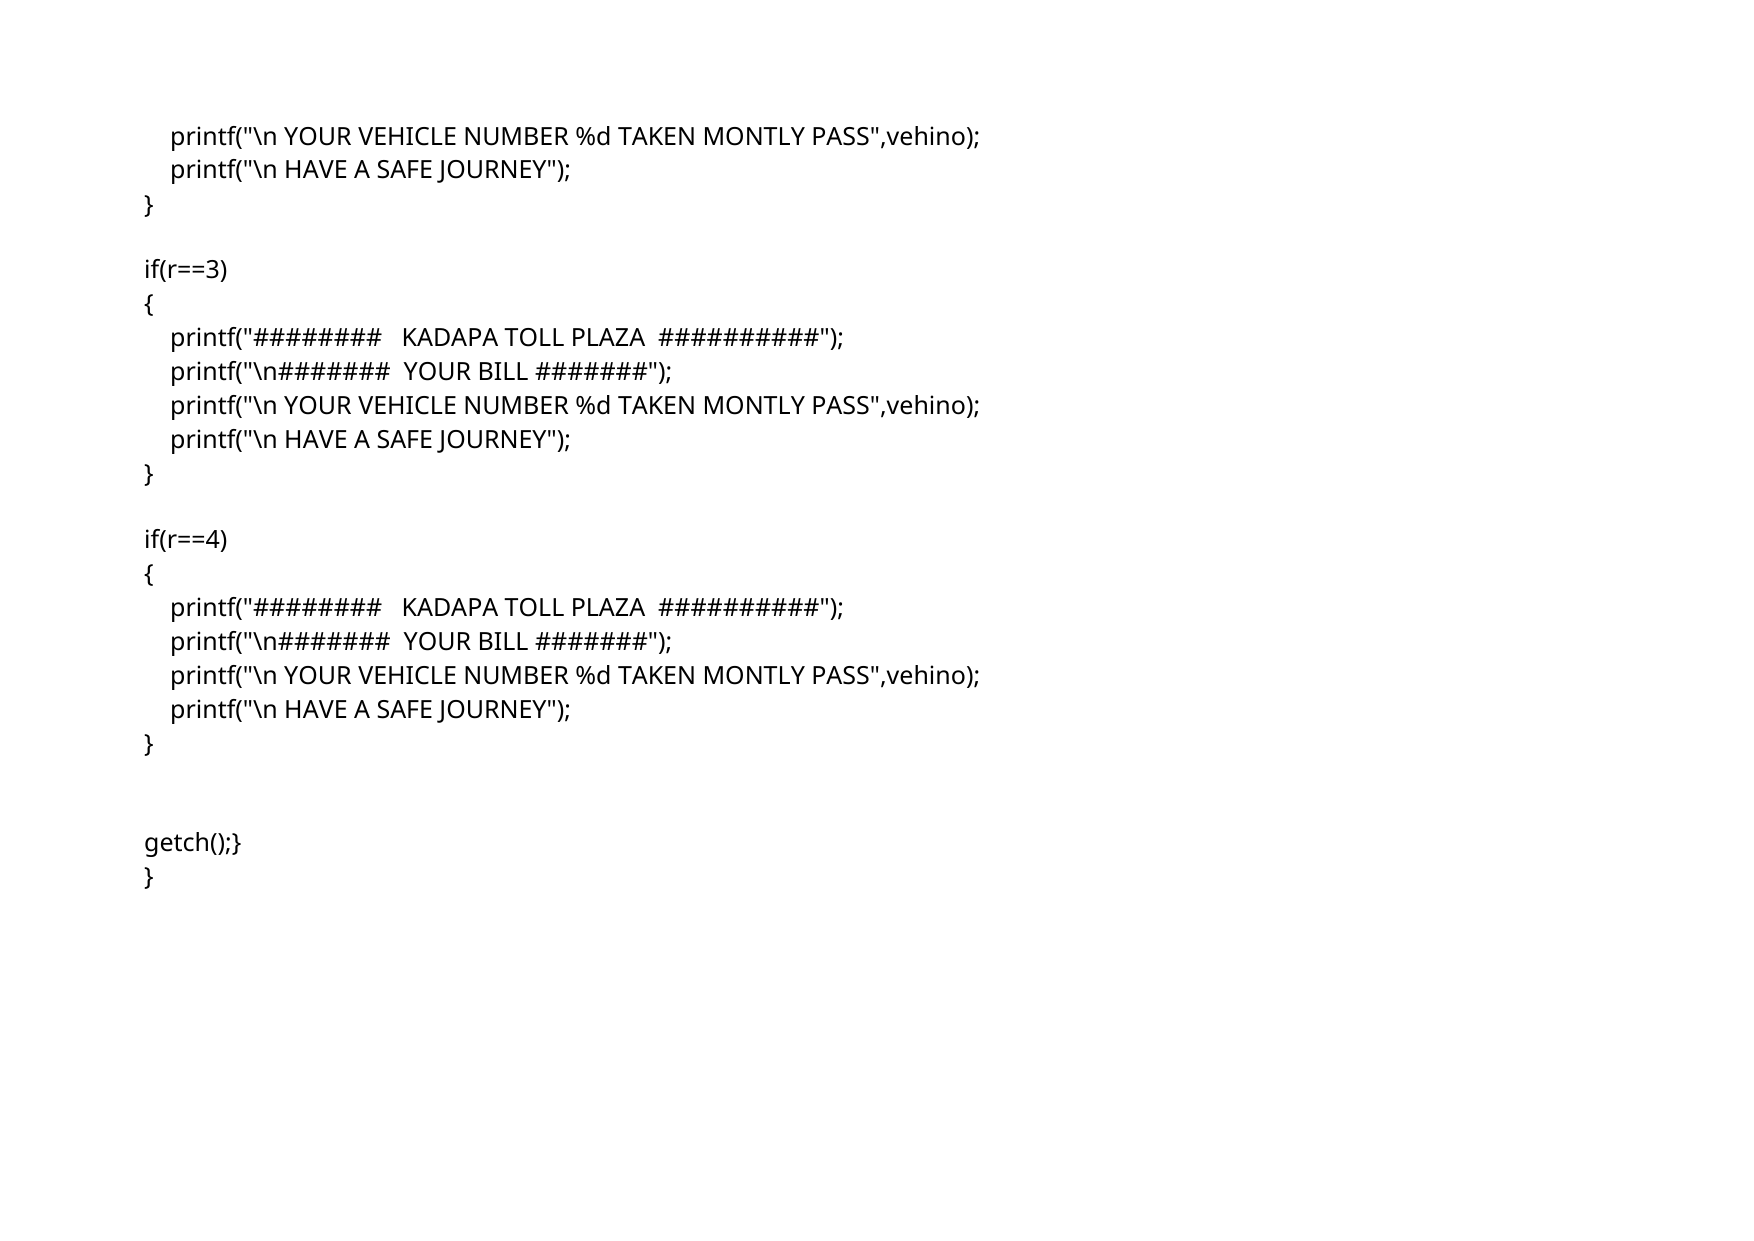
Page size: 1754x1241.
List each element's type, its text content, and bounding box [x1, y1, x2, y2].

text if(r==4) [118, 521, 1636, 555]
text printf("\n YOUR VEHICLE NUMBER %d TAKEN MONTLY PASS",vehino); [118, 118, 1636, 152]
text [118, 320, 1636, 354]
text printf("\n HAVE A SAFE JOURNEY"); [118, 692, 1636, 726]
text { [118, 555, 1636, 589]
text } [118, 859, 1636, 893]
text printf("\n YOUR VEHICLE NUMBER %d TAKEN MONTLY PASS",vehino); [118, 657, 1636, 692]
text { [118, 286, 1636, 320]
text printf("\n####### YOUR BILL #######"); [118, 354, 1636, 388]
text getch();} [118, 825, 1636, 859]
text } [118, 186, 1636, 220]
text printf("\n YOUR VEHICLE NUMBER %d TAKEN MONTLY PASS",vehino); [118, 388, 1636, 422]
text printf("\n HAVE A SAFE JOURNEY"); [118, 152, 1636, 186]
text if(r==3) [118, 252, 1636, 286]
text } [118, 726, 1636, 760]
text printf("\n HAVE A SAFE JOURNEY"); [118, 422, 1636, 456]
text printf("######## KADAPA TOLL PLAZA ##########"); [118, 589, 1636, 623]
text printf("\n####### YOUR BILL #######"); [118, 623, 1636, 657]
text } [118, 456, 1636, 490]
